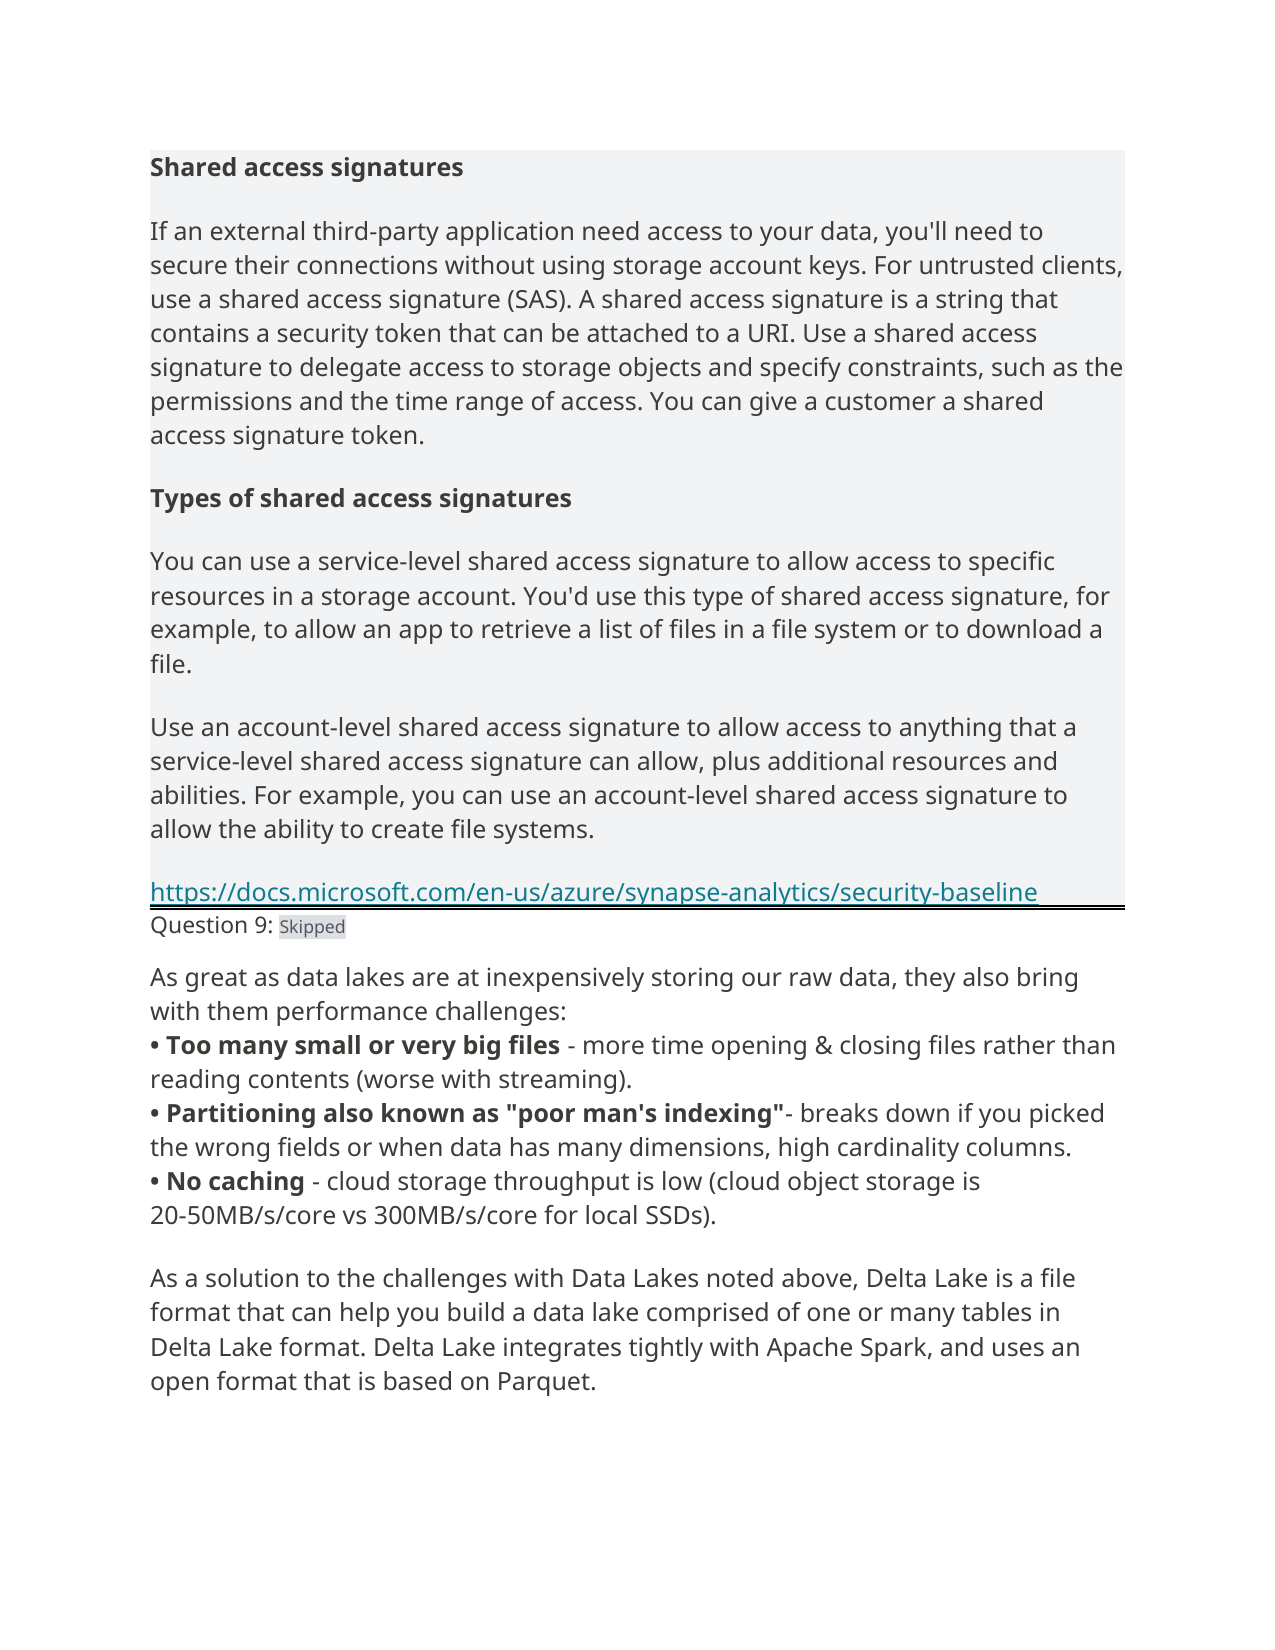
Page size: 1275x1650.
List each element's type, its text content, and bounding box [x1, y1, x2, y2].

text • No caching - cloud storage throughput is low (cloud object storage is 20-50MB/s/core vs 300MB/s/core for local SSDs). [150, 1164, 1125, 1232]
text Question 9: Skipped [150, 910, 1125, 940]
text As great as data lakes are at inexpensively storing our raw data, they also bring with them performance challenges: [150, 959, 1125, 1027]
text Use an account-level shared access signature to allow access to anything that a service-level shared access signature can allow, plus additional resources and abilities. For example, you can use an account-level shared access signature to allow the ability to create file systems. [150, 709, 1125, 846]
text Shared access signatures [150, 150, 1125, 184]
text If an external third-party application need access to your data, you'll need to secure their connections without using storage account keys. For untrusted clients, use a shared access signature (SAS). A shared access signature is a string that contains a security token that can be attached to a URI. Use a shared access signature to delegate access to storage objects and specify constraints, such as the permissions and the time range of access. You can give a customer a shared access signature token. [150, 213, 1125, 452]
text • Partitioning also known as "poor man's indexing"- breaks down if you picked the wrong fields or when data has many dimensions, high cardinality columns. [150, 1096, 1125, 1164]
text You can use a service-level shared access signature to allow access to specific resources in a storage account. You'd use this type of shared access signature, for example, to allow an app to retrieve a list of files in a file system or to download a file. [150, 544, 1125, 680]
text As a solution to the challenges with Data Lakes noted above, Delta Lake is a file format that can help you build a data lake comprised of one or many tables in Delta Lake format. Delta Lake integrates tightly with Apache Spark, and uses an open format that is based on Parquet. [150, 1261, 1125, 1397]
text • Too many small or very big files - more time opening & closing files rather than reading contents (worse with streaming). [150, 1027, 1125, 1096]
text Types of shared access signatures [150, 481, 1125, 515]
text https://docs.microsoft.com/en-us/azure/synapse-analytics/security-baseline [150, 875, 1125, 905]
